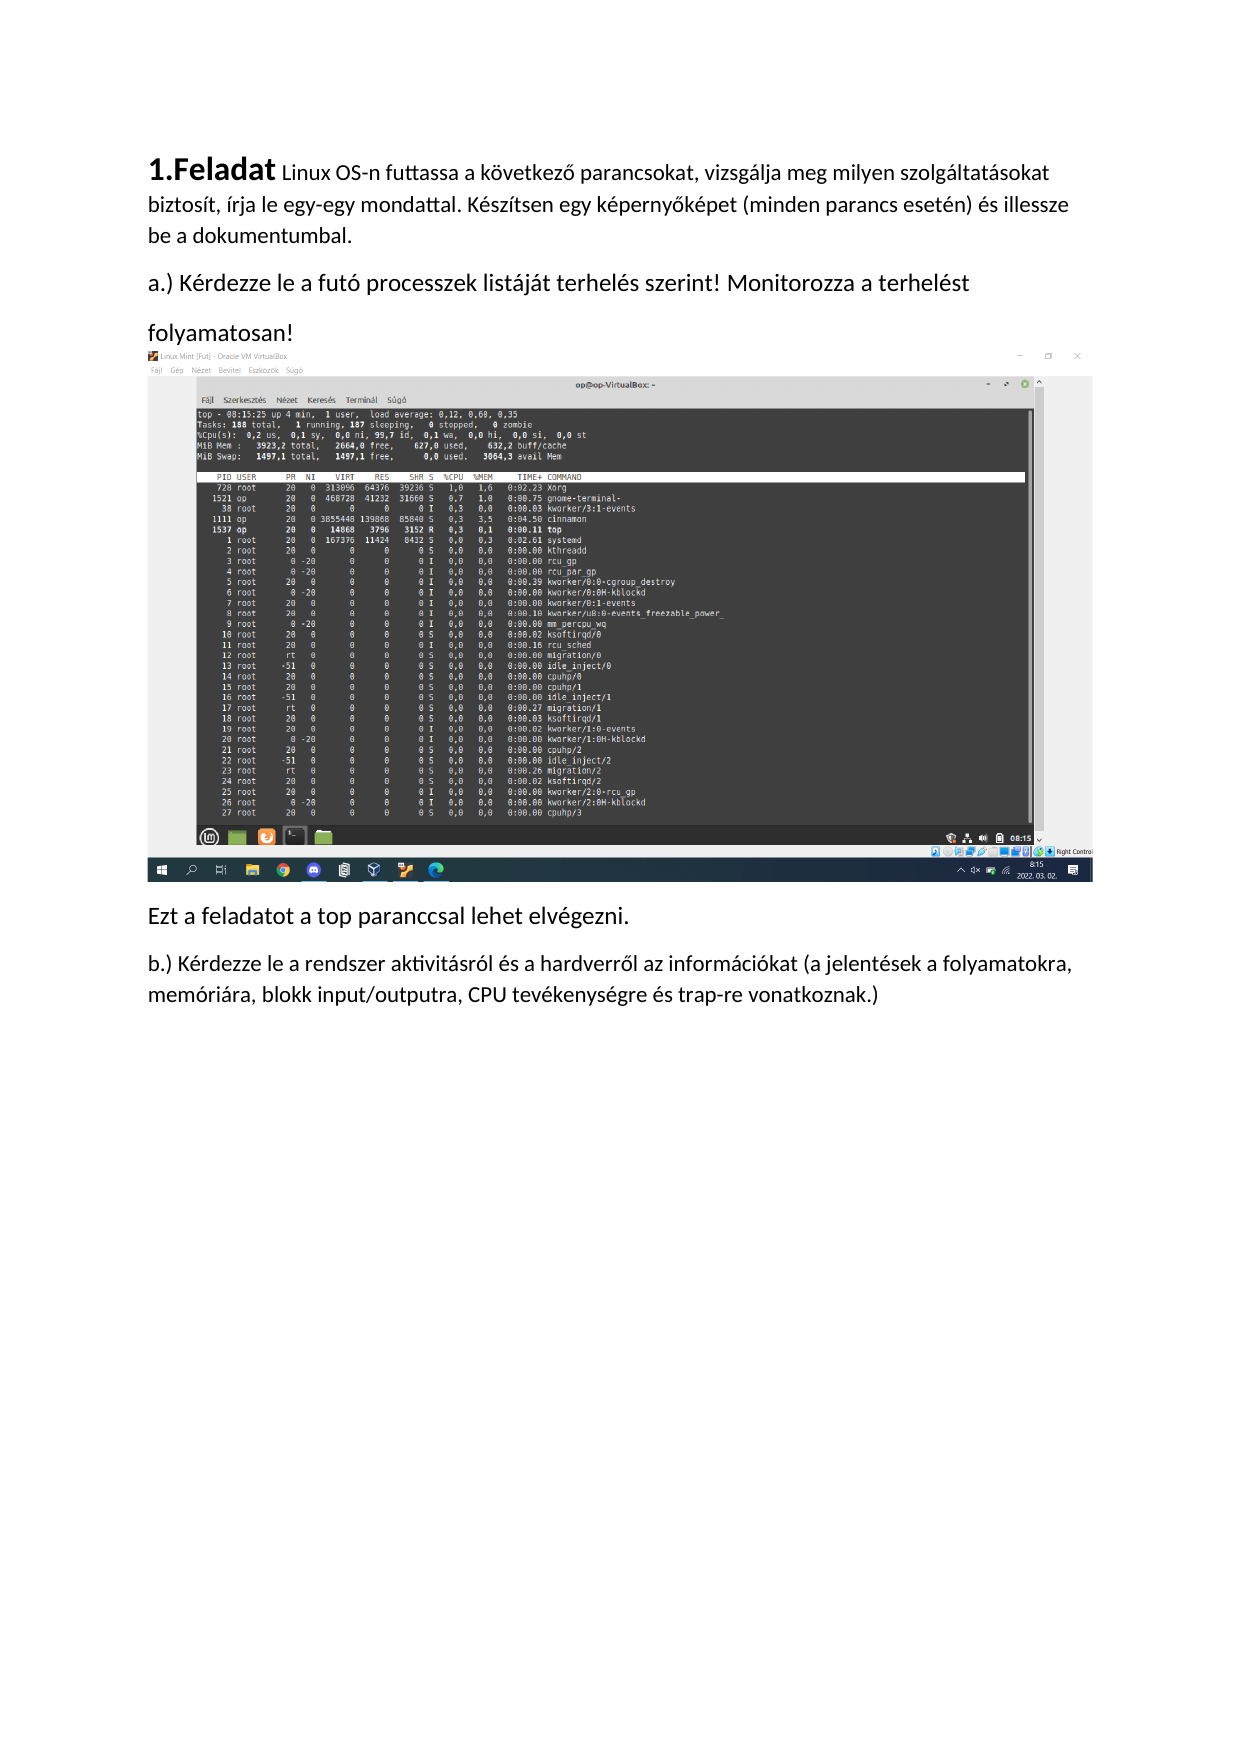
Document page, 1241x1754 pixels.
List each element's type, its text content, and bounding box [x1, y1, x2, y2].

picture [147, 350, 1093, 882]
text 1.Feladat Linux OS-n futtassa a következő parancsokat, vizsgálja meg milyen szolgáltatásokat biztosít, írja le egy-egy mondattal. Készítsen egy képernyőképet (minden parancs esetén) és illessze be a dokumentumbal. [148, 148, 1093, 249]
text folyamatosan! [148, 317, 1093, 350]
text b.) Kérdezze le a rendszer aktivitásról és a hardverről az információkat (a jelentések a folyamatokra, memóriára, blokk input/outputra, CPU tevékenységre és trap-re vonatkoznak.) [148, 949, 1093, 1008]
text Ezt a feladatot a top paranccsal lehet elvégezni. [148, 900, 1093, 931]
text a.) Kérdezze le a futó processzek listáját terhelés szerint! Monitorozza a terhelést [148, 268, 1093, 298]
